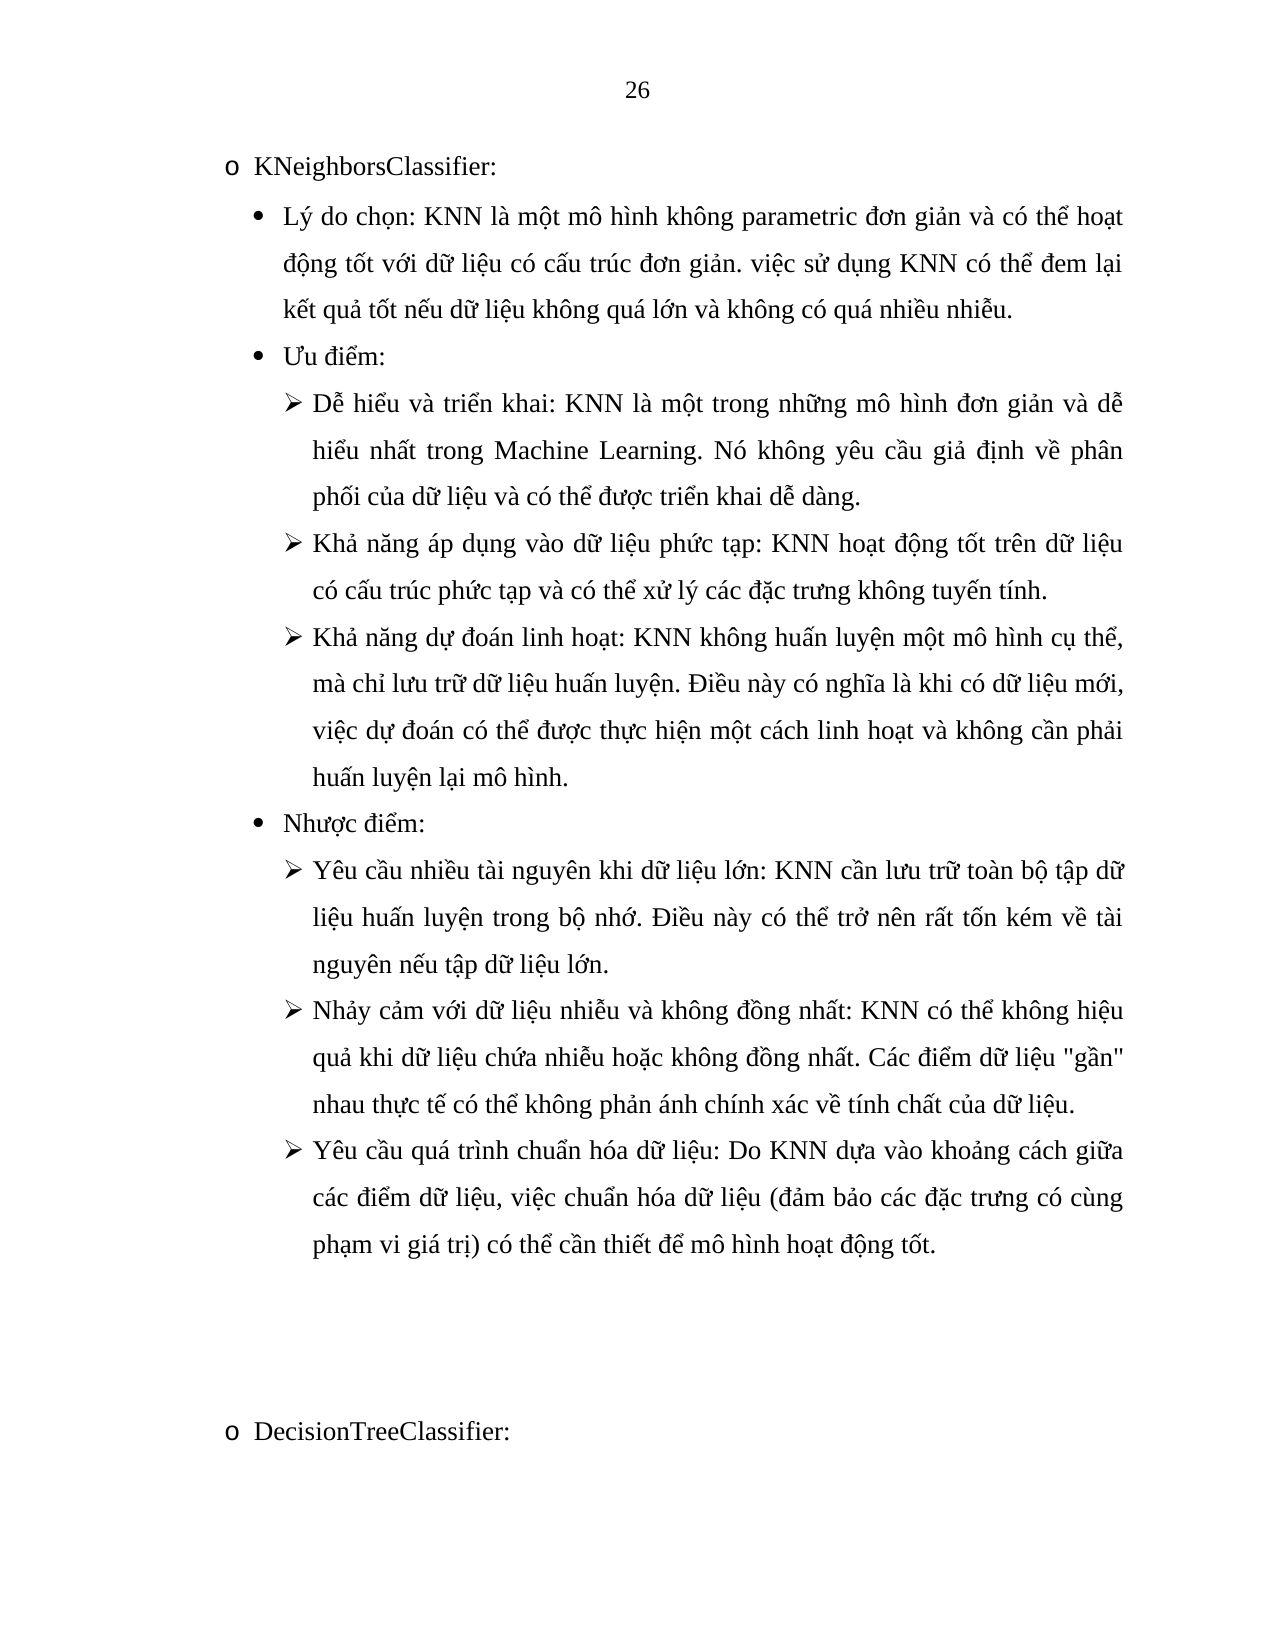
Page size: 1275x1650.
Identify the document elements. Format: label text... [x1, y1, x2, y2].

list DecisionTreeClassifier: [224, 1414, 1125, 1448]
list Khả năng áp dụng vào dữ liệu phức tạp: KNN hoạt động tốt trên dữ liệu có cấu trúc phức tạp và có thể xử lý các đặc trưng không tuyến tính. [283, 527, 1125, 605]
list Khả năng dự đoán linh hoạt: KNN không huấn luyện một mô hình cụ thể, mà chỉ lưu trữ dữ liệu huấn luyện. Điều này có nghĩa là khi có dữ liệu mới, việc dự đoán có thể được thực hiện một cách linh hoạt và không cần phải huấn luyện lại mô hình. [283, 621, 1125, 792]
list Ưu điểm: [253, 340, 1125, 371]
list Nhảy cảm với dữ liệu nhiễu và không đồng nhất: KNN có thể không hiệu quả khi dữ liệu chứa nhiễu hoặc không đồng nhất. Các điểm dữ liệu "gần" nhau thực tế có thể không phản ánh chính xác về tính chất của dữ liệu. [283, 994, 1125, 1119]
list Yêu cầu quá trình chuẩn hóa dữ liệu: Do KNN dựa vào khoảng cách giữa các điểm dữ liệu, việc chuẩn hóa dữ liệu (đảm bảo các đặc trưng có cùng phạm vi giá trị) có thể cần thiết để mô hình hoạt động tốt. [283, 1134, 1125, 1259]
list Yêu cầu nhiều tài nguyên khi dữ liệu lớn: KNN cần lưu trữ toàn bộ tập dữ liệu huấn luyện trong bộ nhớ. Điều này có thể trở nên rất tốn kém về tài nguyên nếu tập dữ liệu lớn. [283, 854, 1125, 979]
list Lý do chọn: KNN là một mô hình không parametric đơn giản và có thể hoạt động tốt với dữ liệu có cấu trúc đơn giản. việc sử dụng KNN có thể đem lại kết quả tốt nếu dữ liệu không quá lớn và không có quá nhiều nhiễu. [253, 200, 1125, 325]
list Nhược điểm: [253, 807, 1125, 839]
list Dễ hiểu và triển khai: KNN là một trong những mô hình đơn giản và dễ hiểu nhất trong Machine Learning. Nó không yêu cầu giả định về phân phối của dữ liệu và có thể được triển khai dễ dàng. [283, 387, 1125, 512]
list KNeighborsClassifier: [224, 150, 1125, 183]
